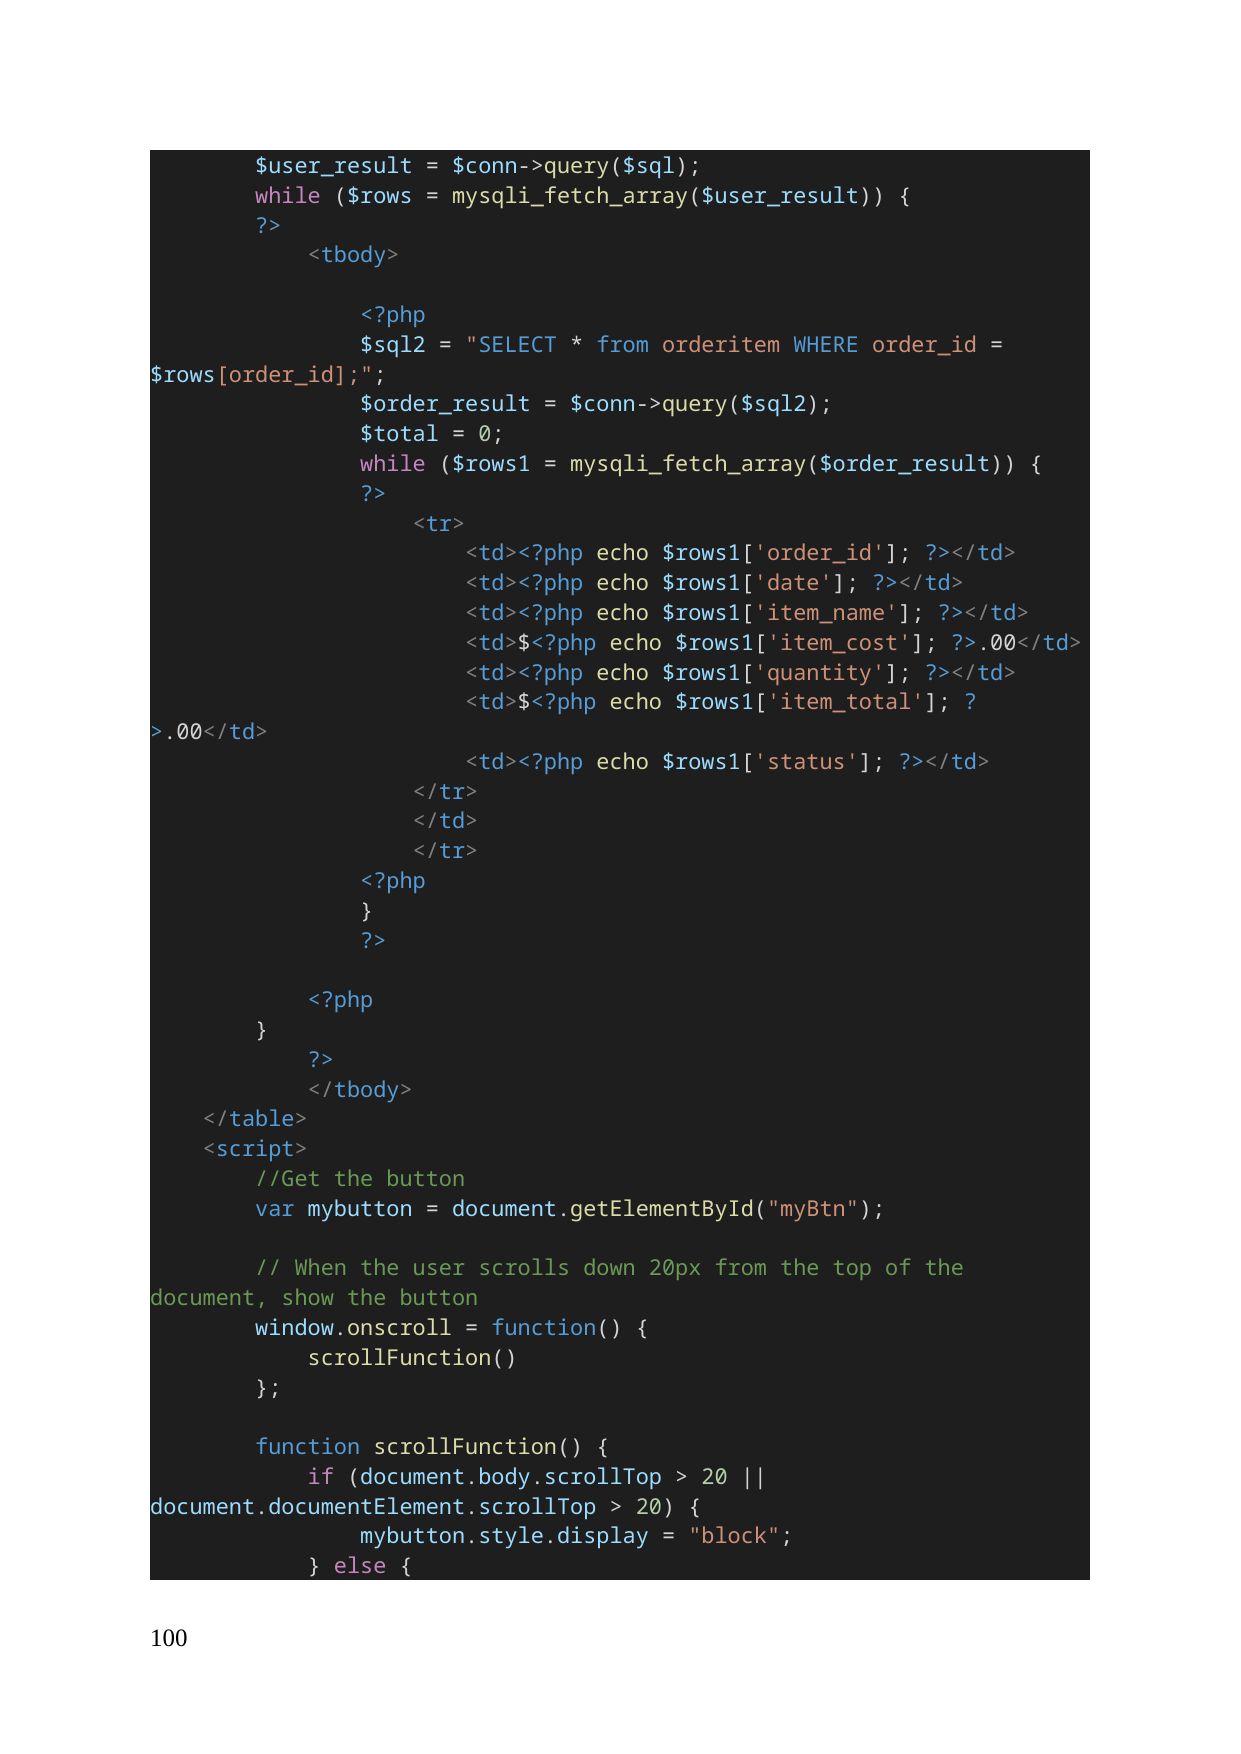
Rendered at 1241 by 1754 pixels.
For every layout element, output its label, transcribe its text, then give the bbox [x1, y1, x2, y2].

text <td>$<?php echo $rows1['item_total']; ?>.00</td> [150, 686, 1090, 746]
text <?php [150, 299, 1090, 329]
text <tbody> [150, 239, 1090, 269]
text <td><?php echo $rows1['status']; ?></td> [150, 746, 1090, 776]
text </tbody> [150, 1073, 1090, 1103]
text mybutton.style.display = "block"; [150, 1520, 1090, 1550]
text while ($rows = mysqli_fetch_array($user_result)) { [150, 180, 1090, 209]
text <td>$<?php echo $rows1['item_cost']; ?>.00</td> [150, 627, 1090, 656]
text } [150, 1014, 1090, 1044]
text window.onscroll = function() { [150, 1312, 1090, 1342]
text </tr> [150, 776, 1090, 805]
text <tr> [150, 507, 1090, 537]
text <?php [150, 865, 1090, 895]
text ?> [150, 1044, 1090, 1073]
text $order_result = $conn->query($sql2); [150, 388, 1090, 418]
text //Get the button [150, 1163, 1090, 1193]
text <script> [150, 1133, 1090, 1163]
text $total = 0; [150, 418, 1090, 448]
text ?> [150, 478, 1090, 507]
text scrollFunction() [150, 1342, 1090, 1371]
text <td><?php echo $rows1['date']; ?></td> [150, 567, 1090, 597]
text if (document.body.scrollTop > 20 || document.documentElement.scrollTop > 20) { [150, 1461, 1090, 1520]
text </tr> [150, 835, 1090, 865]
text function scrollFunction() { [150, 1431, 1090, 1461]
text <td><?php echo $rows1['item_name']; ?></td> [150, 597, 1090, 627]
text $sql2 = "SELECT * from orderitem WHERE order_id = $rows[order_id];"; [150, 329, 1090, 388]
text } [150, 895, 1090, 924]
text <td><?php echo $rows1['quantity']; ?></td> [150, 656, 1090, 686]
text // When the user scrolls down 20px from the top of the document, show the button [150, 1252, 1090, 1312]
text while ($rows1 = mysqli_fetch_array($order_result)) { [150, 448, 1090, 478]
text ?> [150, 209, 1090, 239]
text ?> [150, 924, 1090, 954]
text <td><?php echo $rows1['order_id']; ?></td> [150, 537, 1090, 567]
text var mybutton = document.getElementById("myBtn"); [150, 1193, 1090, 1222]
text }; [150, 1371, 1090, 1401]
text $user_result = $conn->query($sql); [150, 150, 1090, 180]
text } else { [150, 1550, 1090, 1580]
text </td> [150, 805, 1090, 835]
text <?php [150, 984, 1090, 1014]
text </table> [150, 1103, 1090, 1133]
